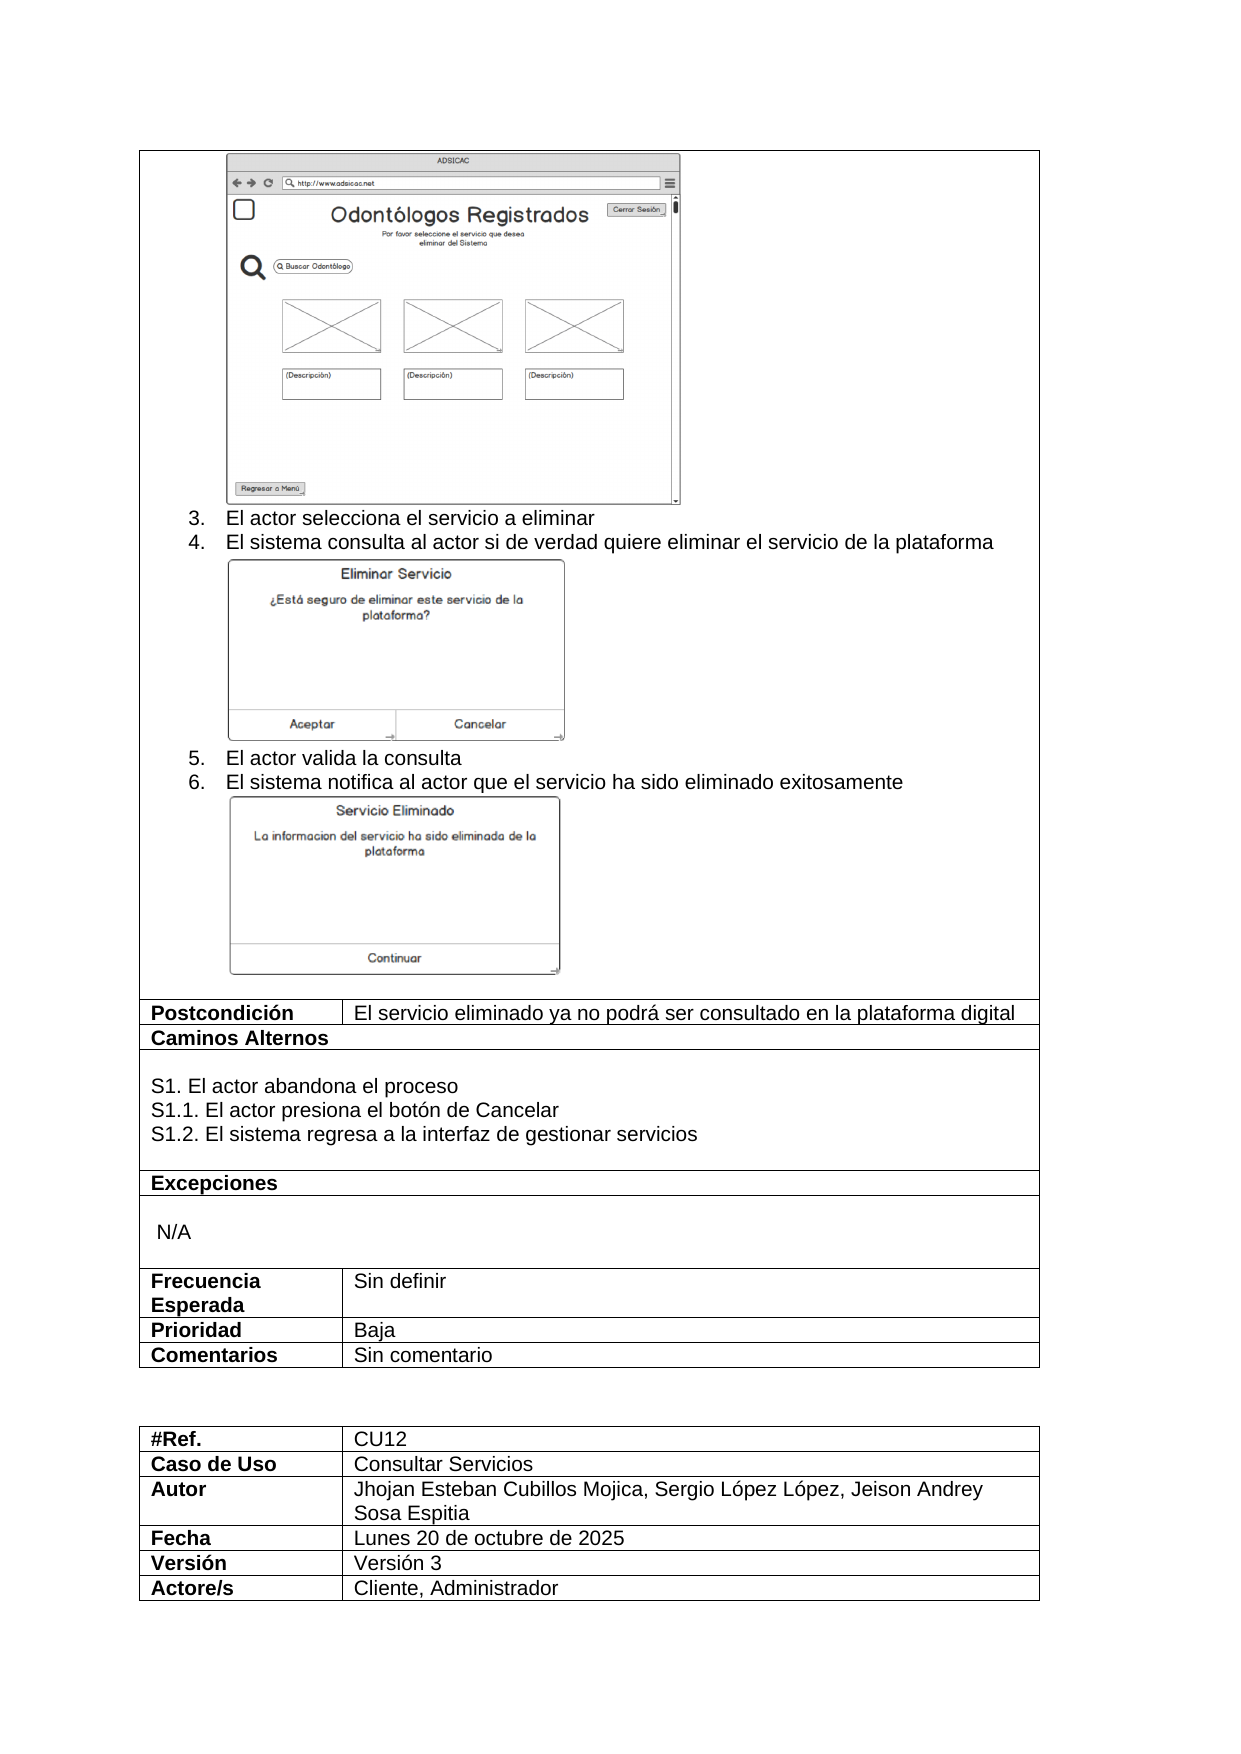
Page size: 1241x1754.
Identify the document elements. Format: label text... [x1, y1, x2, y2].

table_cell Versión [140, 1551, 342, 1574]
table_cell Sin definir [343, 1269, 1039, 1317]
table_cell Sin comentario [343, 1343, 1039, 1367]
table_cell Postcondición [140, 1000, 342, 1024]
table_cell Excepciones [140, 1171, 1039, 1195]
table_cell Caso de Uso [140, 1452, 342, 1476]
picture [225, 151, 683, 506]
table_cell Versión 3 [343, 1551, 1039, 1574]
table_cell Caminos Alternos [140, 1025, 1039, 1049]
table_header #Ref. [140, 1427, 342, 1451]
table_cell Prioridad [140, 1318, 342, 1342]
table_cell El servicio eliminado ya no podrá ser consultado en la plataforma digital [343, 1000, 1039, 1024]
table_cell Cliente, Administrador [343, 1576, 1039, 1599]
table_cell Autor [140, 1477, 342, 1524]
table_cell Fecha [140, 1526, 342, 1549]
table_cell Comentarios [140, 1343, 342, 1367]
table_cell Actore/s [140, 1576, 342, 1599]
table_cell Consultar Servicios [343, 1452, 1039, 1476]
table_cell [140, 151, 1039, 999]
table_cell Lunes 20 de octubre de 2025 [343, 1526, 1039, 1549]
picture [225, 793, 564, 976]
table_cell N/A [140, 1196, 1039, 1268]
table_cell S1. El actor abandona el proceso S1.1. El actor presiona el botón de Cancelar S1.2. El sistema regresa a la interfaz de gestionar servicios [140, 1050, 1039, 1170]
table_header CU12 [343, 1427, 1039, 1451]
table_cell Frecuencia Esperada [140, 1269, 342, 1317]
table_cell Baja [343, 1318, 1039, 1342]
table_cell Jhojan Esteban Cubillos Mojica, Sergio López López, Jeison Andrey Sosa Espitia [343, 1477, 1039, 1524]
picture [225, 553, 567, 746]
